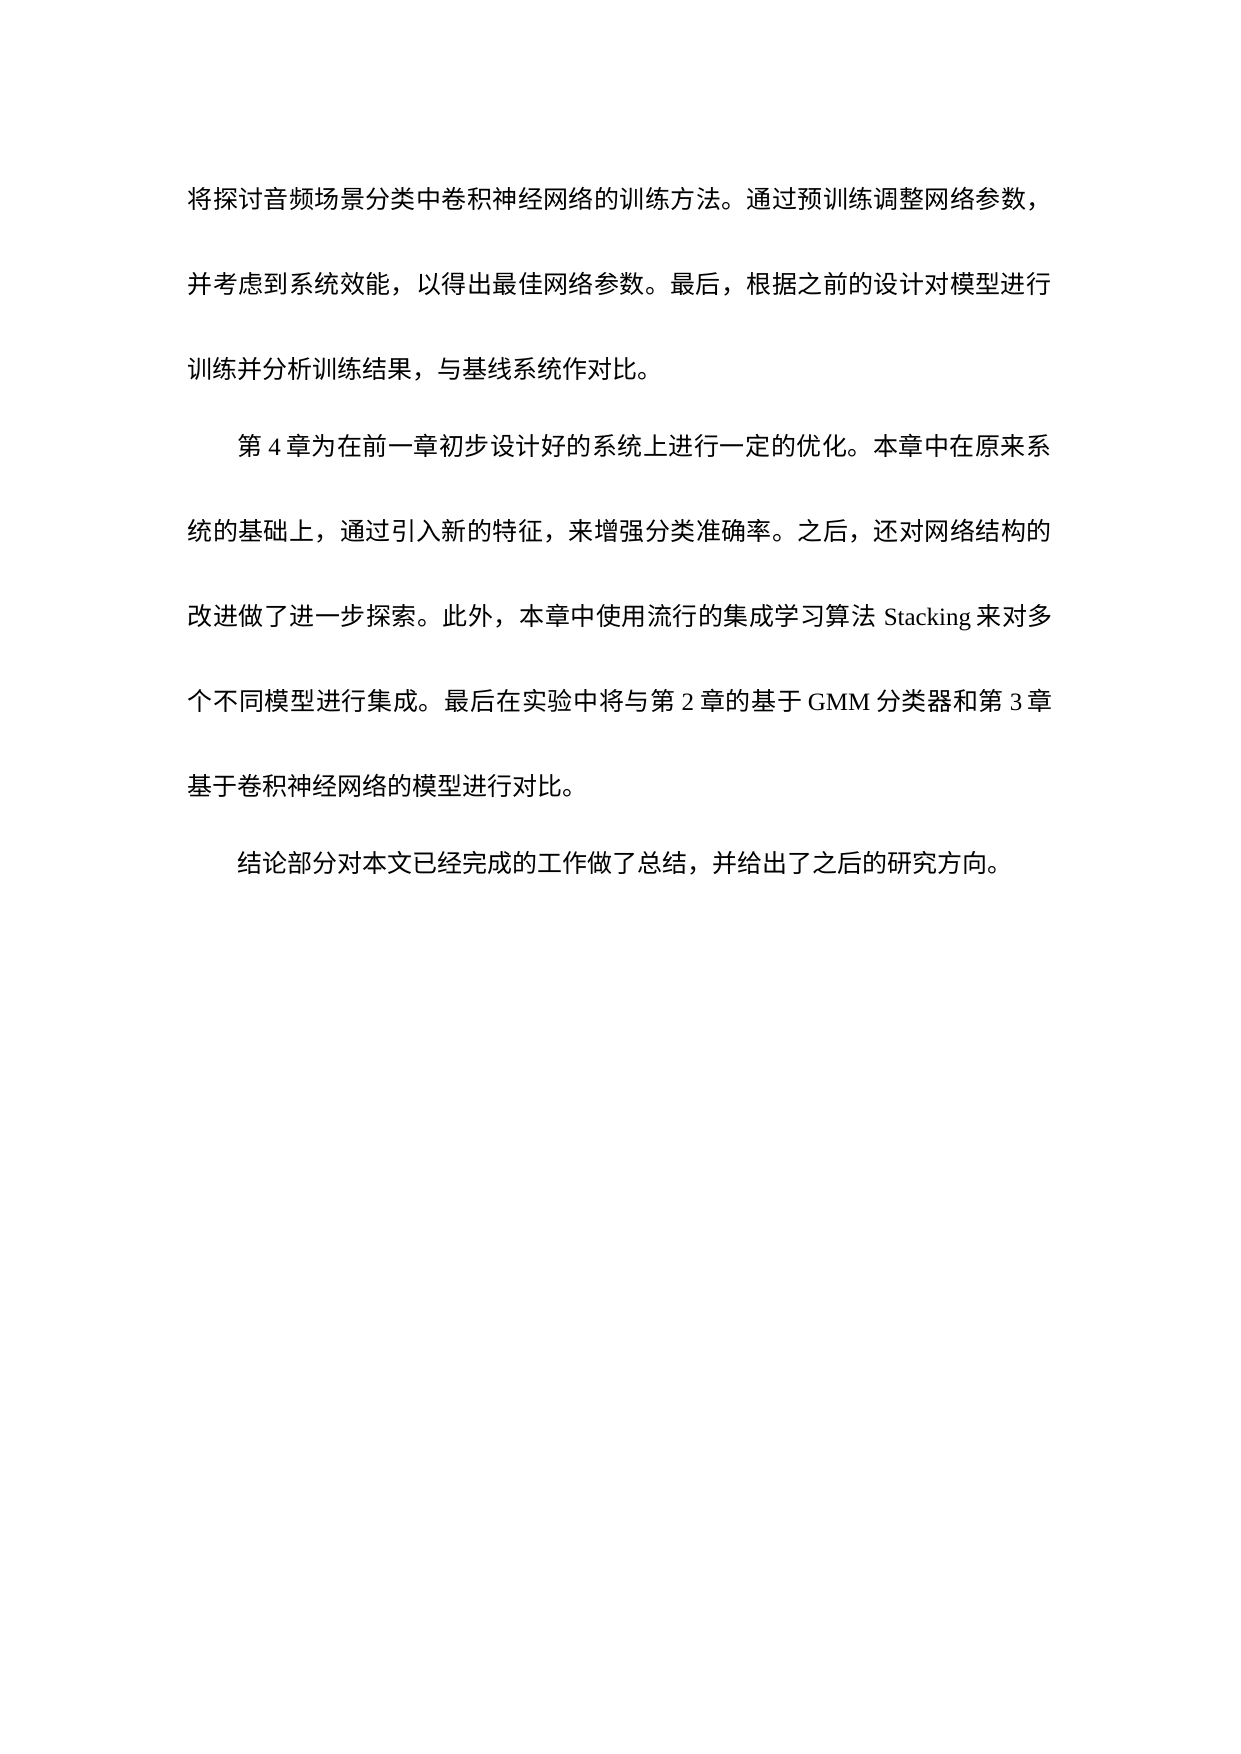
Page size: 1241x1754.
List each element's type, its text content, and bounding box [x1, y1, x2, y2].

text 结论部分对本文已经完成的工作做了总结，并给出了之后的研究方向。 [187, 827, 1053, 895]
text 第4章为在前一章初步设计好的系统上进行一定的优化。本章中在原来系统的基础上，通过引入新的特征，来增强分类准确率。之后，还对网络结构的改进做了进一步探索。此外，本章中使用流行的集成学习算法Stacking来对多个不同模型进行集成。最后在实验中将与第2章的基于GMM分类器和第3章基于卷积神经网络的模型进行对比。 [187, 411, 1053, 818]
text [187, 164, 1053, 402]
